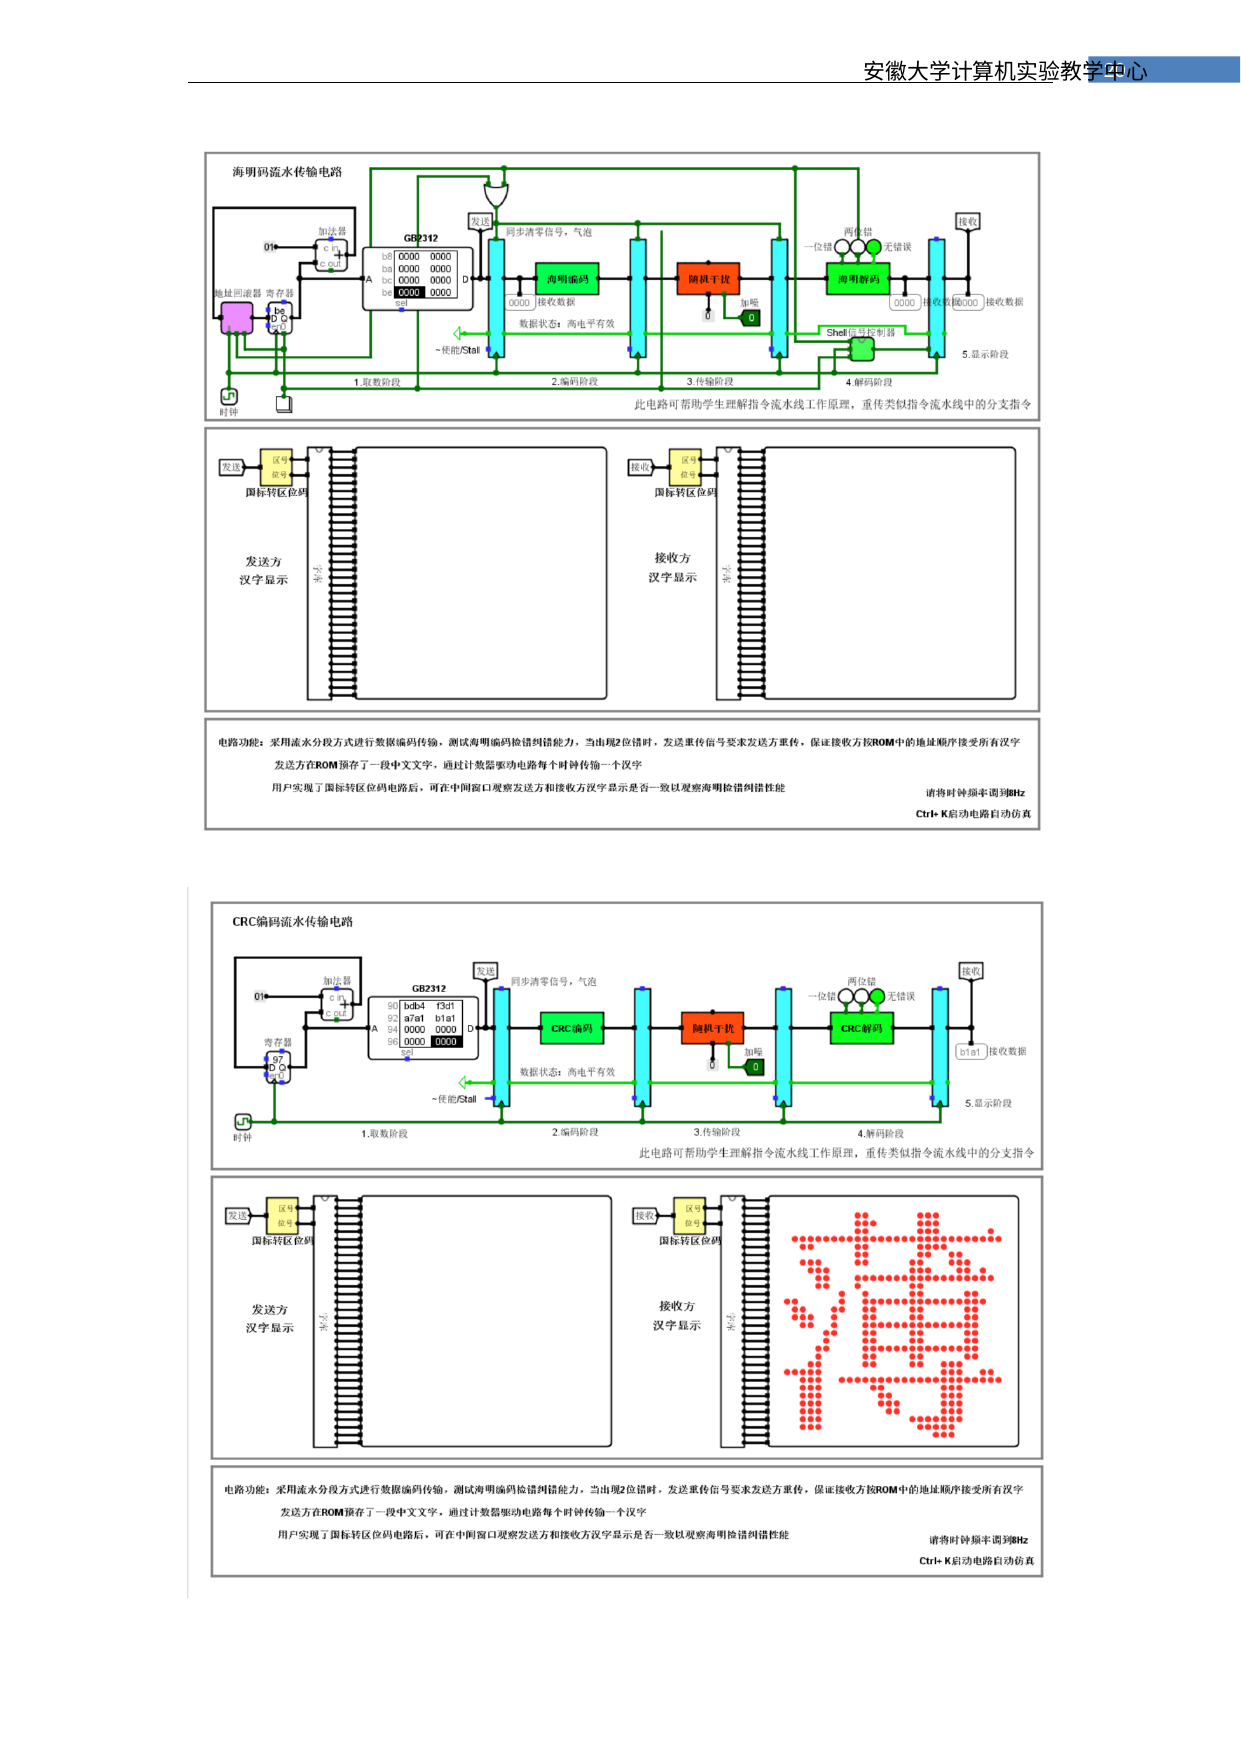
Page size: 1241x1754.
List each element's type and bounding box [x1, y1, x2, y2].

picture [187, 887, 1053, 1598]
picture [187, 140, 1053, 850]
